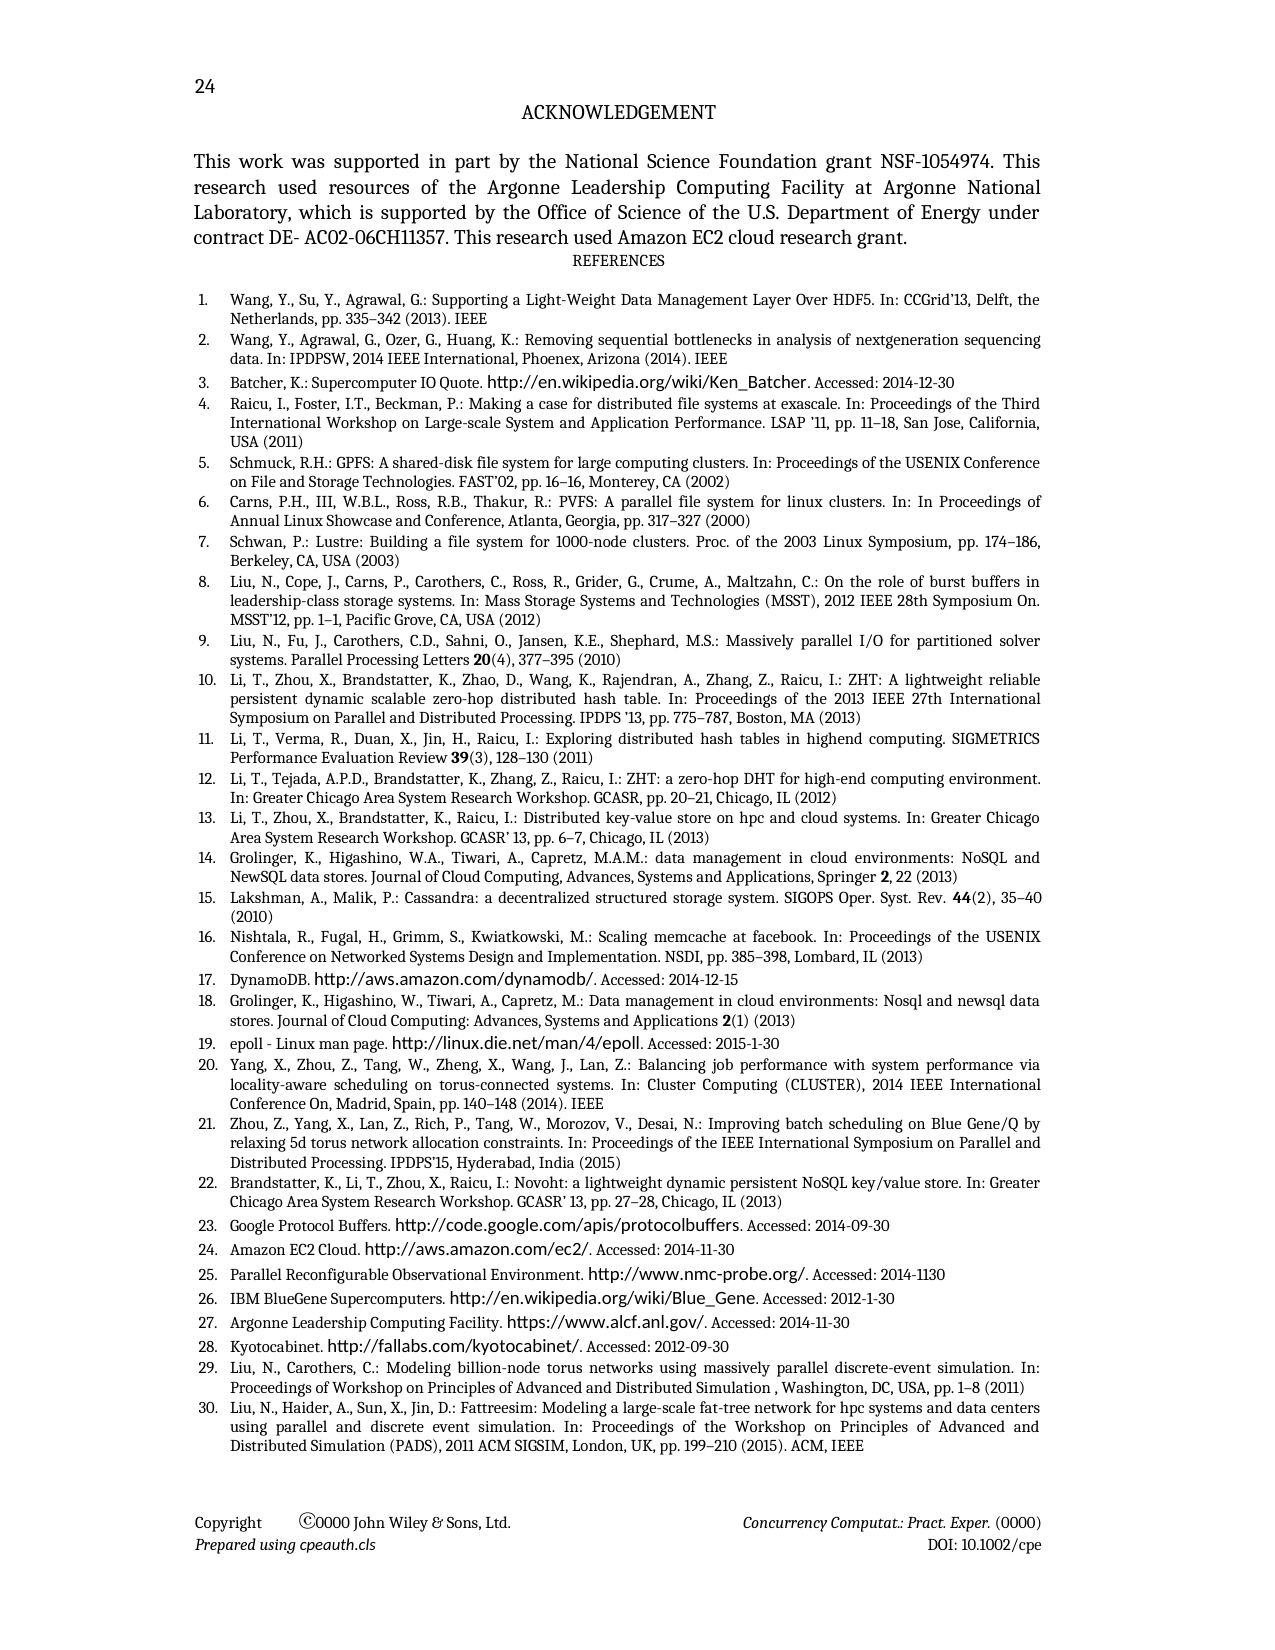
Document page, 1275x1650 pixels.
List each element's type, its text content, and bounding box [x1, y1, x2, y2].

list Grolinger, K., Higashino, W., Tiwari, A., Capretz, M.: Data management in cloud environments: Nosql and newsql data stores. Journal of Cloud Computing: Advances, Systems and Applications 2(1) (2013) [198, 992, 1042, 1030]
list Raicu, I., Foster, I.T., Beckman, P.: Making a case for distributed file systems at exascale. In: Proceedings of the Third International Workshop on Large-scale System and Application Performance. LSAP ’11, pp. 11–18, San Jose, California, USA (2011) [198, 394, 1042, 452]
text This work was supported in part by the National Science Foundation grant NSF-1054974. This research used resources of the Argonne Leadership Computing Facility at Argonne National Laboratory, which is supported by the Office of Science of the U.S. Department of Energy under contract DE- AC02-06CH11357. This research used Amazon EC2 cloud research grant. [193, 150, 1042, 250]
list Liu, N., Carothers, C.: Modeling billion-node torus networks using massively parallel discrete-event simulation. In: Proceedings of Workshop on Principles of Advanced and Distributed Simulation , Washington, DC, USA, pp. 1–8 (2011) [198, 1359, 1042, 1397]
list Nishtala, R., Fugal, H., Grimm, S., Kwiatkowski, M.: Scaling memcache at facebook. In: Proceedings of the USENIX Conference on Networked Systems Design and Implementation. NSDI, pp. 385–398, Lombard, IL (2013) [198, 928, 1042, 966]
text REFERENCES [195, 252, 1042, 271]
list Grolinger, K., Higashino, W.A., Tiwari, A., Capretz, M.A.M.: data management in cloud environments: NoSQL and NewSQL data stores. Journal of Cloud Computing, Advances, Systems and Applications, Springer 2, 22 (2013) [198, 848, 1042, 887]
subtitle ACKNOWLEDGEMENT [196, 101, 1042, 125]
list Li, T., Zhou, X., Brandstatter, K., Raicu, I.: Distributed key-value store on hpc and cloud systems. In: Greater Chicago Area System Research Workshop. GCASR’ 13, pp. 6–7, Chicago, IL (2013) [198, 809, 1042, 847]
list Brandstatter, K., Li, T., Zhou, X., Raicu, I.: Novoht: a lightweight dynamic persistent NoSQL key/value store. In: Greater Chicago Area System Research Workshop. GCASR’ 13, pp. 27–28, Chicago, IL (2013) [198, 1173, 1042, 1212]
list Argonne Leadership Computing Facility. https://www.alcf.anl.gov/. Accessed: 2014-11-30 [198, 1310, 1042, 1333]
list Wang, Y., Su, Y., Agrawal, G.: Supporting a Light-Weight Data Management Layer Over HDF5. In: CCGrid’13, Delft, the Netherlands, pp. 335–342 (2013). IEEE [198, 291, 1042, 329]
list Yang, X., Zhou, Z., Tang, W., Zheng, X., Wang, J., Lan, Z.: Balancing job performance with system performance via locality-aware scheduling on torus-connected systems. In: Cluster Computing (CLUSTER), 2014 IEEE International Conference On, Madrid, Spain, pp. 140–148 (2014). IEEE [198, 1056, 1042, 1113]
list IBM BlueGene Supercomputers. http://en.wikipedia.org/wiki/Blue_Gene. Accessed: 2012-1-30 [198, 1286, 1042, 1309]
list Wang, Y., Agrawal, G., Ozer, G., Huang, K.: Removing sequential bottlenecks in analysis of nextgeneration sequencing data. In: IPDPSW, 2014 IEEE International, Phoenex, Arizona (2014). IEEE [198, 330, 1042, 368]
list DynamoDB. http://aws.amazon.com/dynamodb/. Accessed: 2014-12-15 [198, 968, 1042, 991]
list Amazon EC2 Cloud. http://aws.amazon.com/ec2/. Accessed: 2014-11-30 [198, 1237, 1042, 1260]
list Schmuck, R.H.: GPFS: A shared-disk file system for large computing clusters. In: Proceedings of the USENIX Conference on File and Storage Technologies. FAST’02, pp. 16–16, Monterey, CA (2002) [198, 453, 1042, 491]
list Google Protocol Buffers. http://code.google.com/apis/protocolbuffers. Accessed: 2014-09-30 [198, 1213, 1042, 1236]
picture [298, 1511, 316, 1529]
list Li, T., Verma, R., Duan, X., Jin, H., Raicu, I.: Exploring distributed hash tables in highend computing. SIGMETRICS Performance Evaluation Review 39(3), 128–130 (2011) [198, 729, 1042, 768]
list Liu, N., Cope, J., Carns, P., Carothers, C., Ross, R., Grider, G., Crume, A., Maltzahn, C.: On the role of burst buffers in leadership-class storage systems. In: Mass Storage Systems and Technologies (MSST), 2012 IEEE 28th Symposium On. MSST’12, pp. 1–1, Pacific Grove, CA, USA (2012) [198, 572, 1042, 629]
list epoll - Linux man page. http://linux.die.net/man/4/epoll. Accessed: 2015-1-30 [198, 1032, 1042, 1054]
list Lakshman, A., Malik, P.: Cassandra: a decentralized structured storage system. SIGOPS Oper. Syst. Rev. 44(2), 35–40 (2010) [198, 888, 1042, 927]
list Batcher, K.: Supercomputer IO Quote. http://en.wikipedia.org/wiki/Ken_Batcher. Accessed: 2014-12-30 [198, 370, 1042, 393]
list Li, T., Tejada, A.P.D., Brandstatter, K., Zhang, Z., Raicu, I.: ZHT: a zero-hop DHT for high-end computing environment. In: Greater Chicago Area System Research Workshop. GCASR, pp. 20–21, Chicago, IL (2012) [198, 769, 1042, 807]
list Liu, N., Haider, A., Sun, X., Jin, D.: Fattreesim: Modeling a large-scale fat-tree network for hpc systems and data centers using parallel and discrete event simulation. In: Proceedings of the Workshop on Principles of Advanced and Distributed Simulation (PADS), 2011 ACM SIGSIM, London, UK, pp. 199–210 (2015). ACM, IEEE [198, 1398, 1042, 1456]
list Zhou, Z., Yang, X., Lan, Z., Rich, P., Tang, W., Morozov, V., Desai, N.: Improving batch scheduling on Blue Gene/Q by relaxing 5d torus network allocation constraints. In: Proceedings of the IEEE International Symposium on Parallel and Distributed Processing. IPDPS’15, Hyderabad, India (2015) [198, 1115, 1042, 1172]
list Schwan, P.: Lustre: Building a file system for 1000-node clusters. Proc. of the 2003 Linux Symposium, pp. 174–186, Berkeley, CA, USA (2003) [198, 532, 1042, 571]
list Kyotocabinet. http://fallabs.com/kyotocabinet/. Accessed: 2012-09-30 [198, 1334, 1042, 1357]
list Carns, P.H., III, W.B.L., Ross, R.B., Thakur, R.: PVFS: A parallel file system for linux clusters. In: In Proceedings of Annual Linux Showcase and Conference, Atlanta, Georgia, pp. 317–327 (2000) [198, 493, 1042, 531]
list Liu, N., Fu, J., Carothers, C.D., Sahni, O., Jansen, K.E., Shephard, M.S.: Massively parallel I/O for partitioned solver systems. Parallel Processing Letters 20(4), 377–395 (2010) [198, 631, 1042, 669]
list Li, T., Zhou, X., Brandstatter, K., Zhao, D., Wang, K., Rajendran, A., Zhang, Z., Raicu, I.: ZHT: A lightweight reliable persistent dynamic scalable zero-hop distributed hash table. In: Proceedings of the 2013 IEEE 27th International Symposium on Parallel and Distributed Processing. IPDPS ’13, pp. 775–787, Boston, MA (2013) [198, 671, 1042, 728]
list Parallel Reconfigurable Observational Environment. http://www.nmc-probe.org/. Accessed: 2014-1130 [198, 1262, 1042, 1285]
